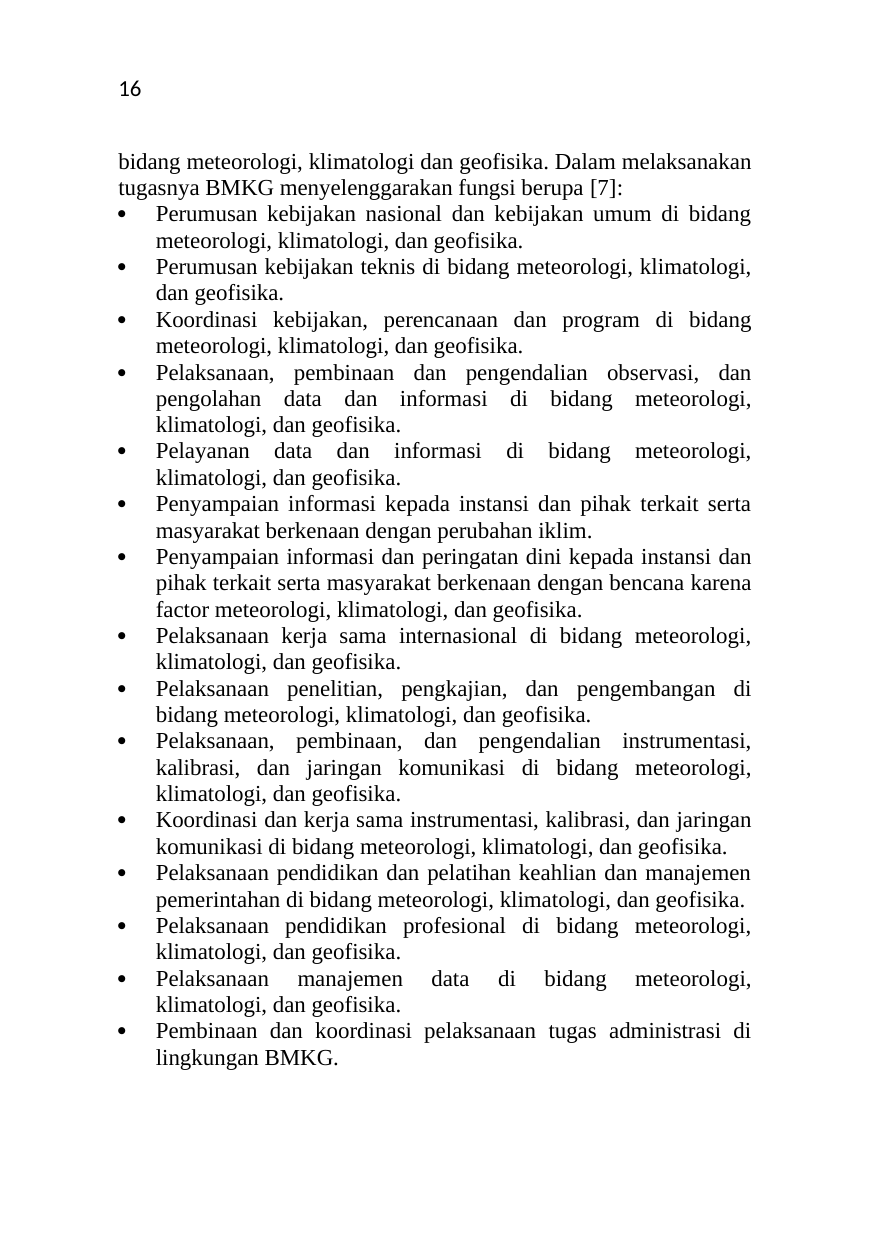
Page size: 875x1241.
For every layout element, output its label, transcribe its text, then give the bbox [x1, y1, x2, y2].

list Pelaksanaan, pembinaan dan pengendalian observasi, dan pengolahan data dan informasi di bidang meteorologi, klimatologi, dan geofisika. [118, 358, 752, 438]
list Pelaksanaan, pembinaan, dan pengendalian instrumentasi, kalibrasi, dan jaringan komunikasi di bidang meteorologi, klimatologi, dan geofisika. [118, 727, 752, 807]
list Pelaksanaan kerja sama internasional di bidang meteorologi, klimatologi, dan geofisika. [118, 622, 752, 675]
list Koordinasi dan kerja sama instrumentasi, kalibrasi, dan jaringan komunikasi di bidang meteorologi, klimatologi, dan geofisika. [118, 807, 752, 859]
list Koordinasi kebijakan, perencanaan dan program di bidang meteorologi, klimatologi, dan geofisika. [118, 306, 752, 358]
list Pelaksanaan pendidikan profesional di bidang meteorologi, klimatologi, dan geofisika. [118, 912, 752, 965]
list Penyampaian informasi kepada instansi dan pihak terkait serta masyarakat berkenaan dengan perubahan iklim. [118, 490, 752, 543]
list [118, 148, 752, 200]
list Penyampaian informasi dan peringatan dini kepada instansi dan pihak terkait serta masyarakat berkenaan dengan bencana karena factor meteorologi, klimatologi, dan geofisika. [118, 543, 752, 622]
list Pelayanan data dan informasi di bidang meteorologi, klimatologi, dan geofisika. [118, 438, 752, 490]
list Pembinaan dan koordinasi pelaksanaan tugas administrasi di lingkungan BMKG. [118, 1017, 752, 1070]
list Perumusan kebijakan teknis di bidang meteorologi, klimatologi, dan geofisika. [118, 253, 752, 306]
list Pelaksanaan penelitian, pengkajian, dan pengembangan di bidang meteorologi, klimatologi, dan geofisika. [118, 675, 752, 727]
list Perumusan kebijakan nasional dan kebijakan umum di bidang meteorologi, klimatologi, dan geofisika. [118, 200, 752, 253]
list Pelaksanaan pendidikan dan pelatihan keahlian dan manajemen pemerintahan di bidang meteorologi, klimatologi, dan geofisika. [118, 859, 752, 912]
list Pelaksanaan manajemen data di bidang meteorologi, klimatologi, dan geofisika. [118, 965, 752, 1017]
